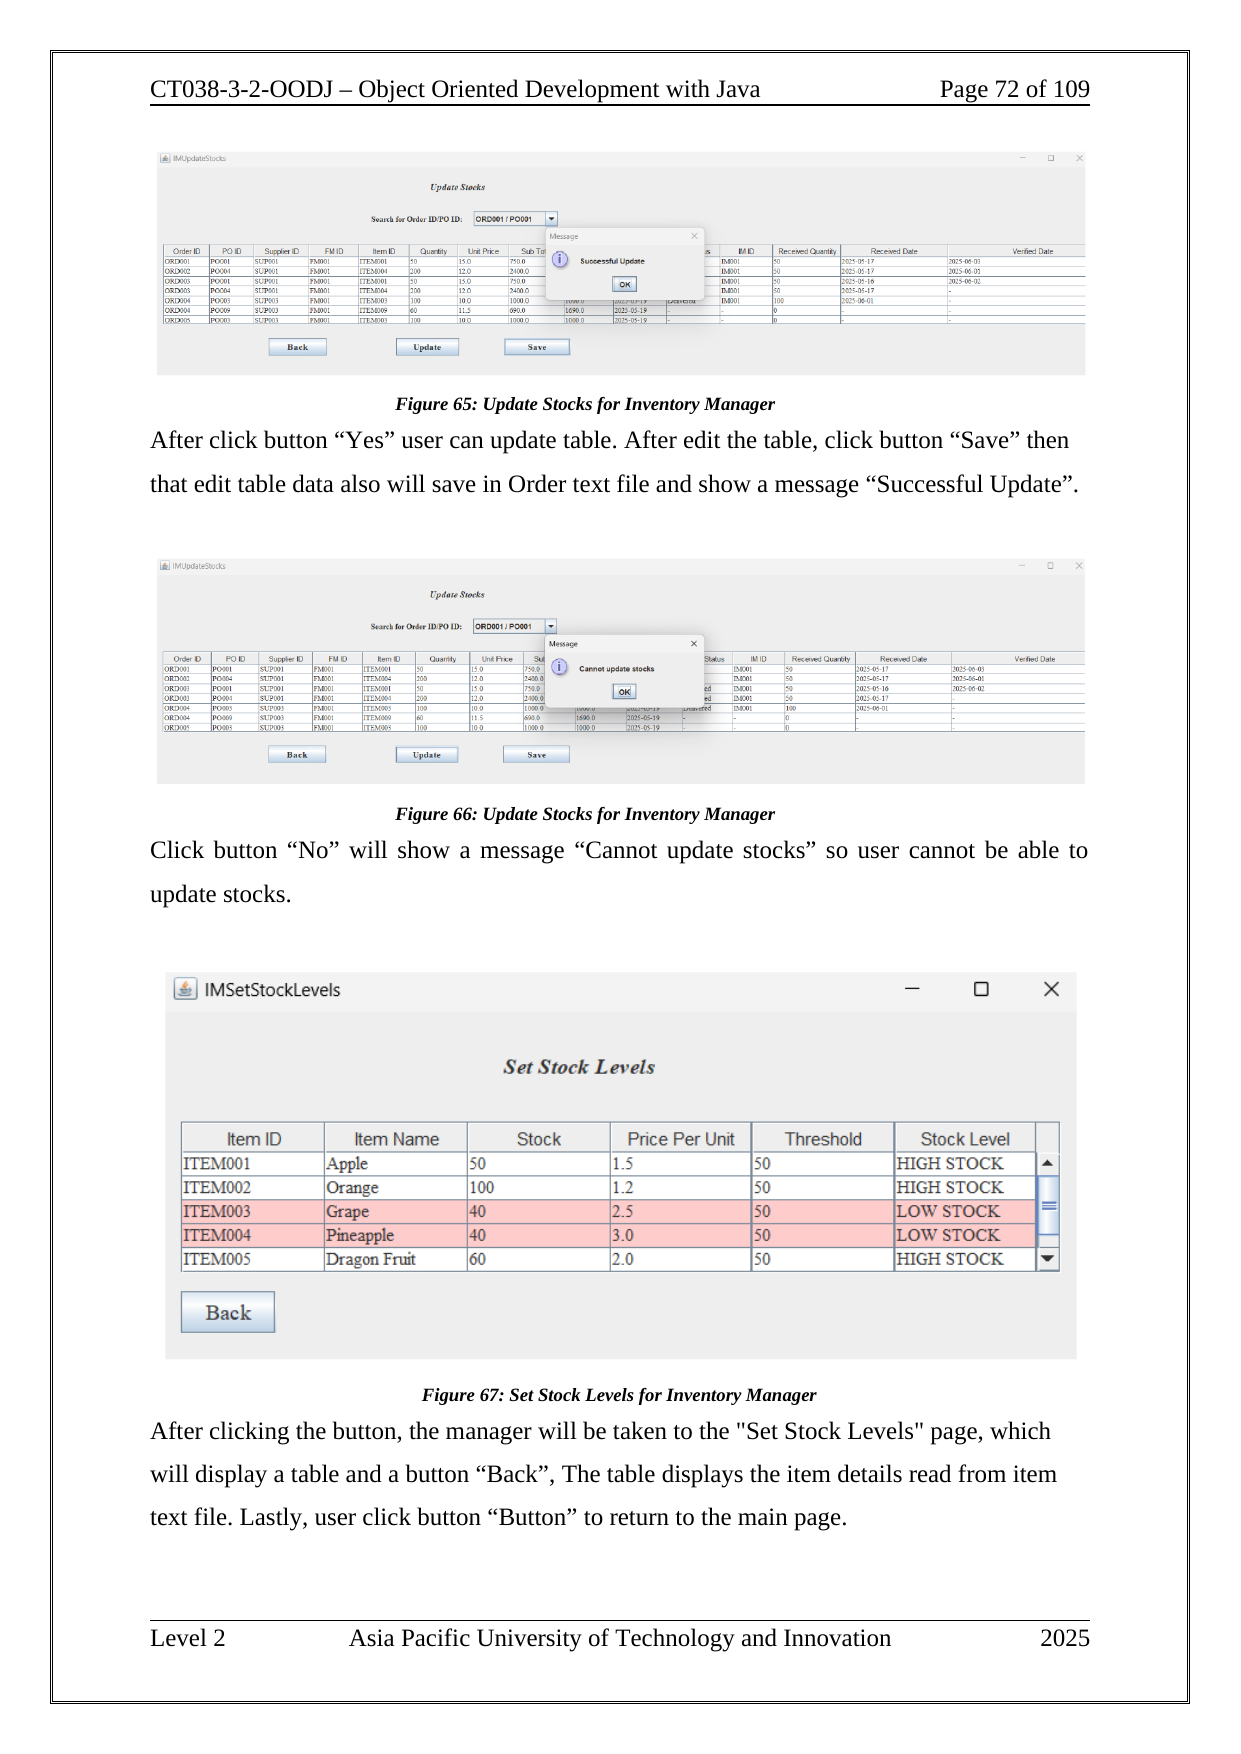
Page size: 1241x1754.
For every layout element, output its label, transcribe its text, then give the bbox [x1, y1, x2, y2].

text Figure 65: Update Stocks for Inventory Manager [150, 393, 1090, 415]
picture [150, 555, 1091, 789]
text Click button “No” will show a message “Cannot update stocks” so user cannot be able to update stocks. [150, 836, 1090, 907]
picture [150, 965, 1091, 1370]
text Figure 67: Set Stock Levels for Inventory Manager [150, 1384, 1090, 1406]
picture [150, 150, 1091, 379]
text After clicking the button, the manager will be taken to the "Set Stock Levels" page, which will display a table and a button “Back”, The table displays the item details read from item text file. Lastly, user click button “Button” to return to the main page. [150, 1416, 1090, 1531]
text After click button “Yes” user can update table. After edit the table, click button “Save” then that edit table data also will save in Order text file and show a message “Successful Update”. [150, 426, 1090, 497]
text Figure 66: Update Stocks for Inventory Manager [150, 803, 1090, 825]
